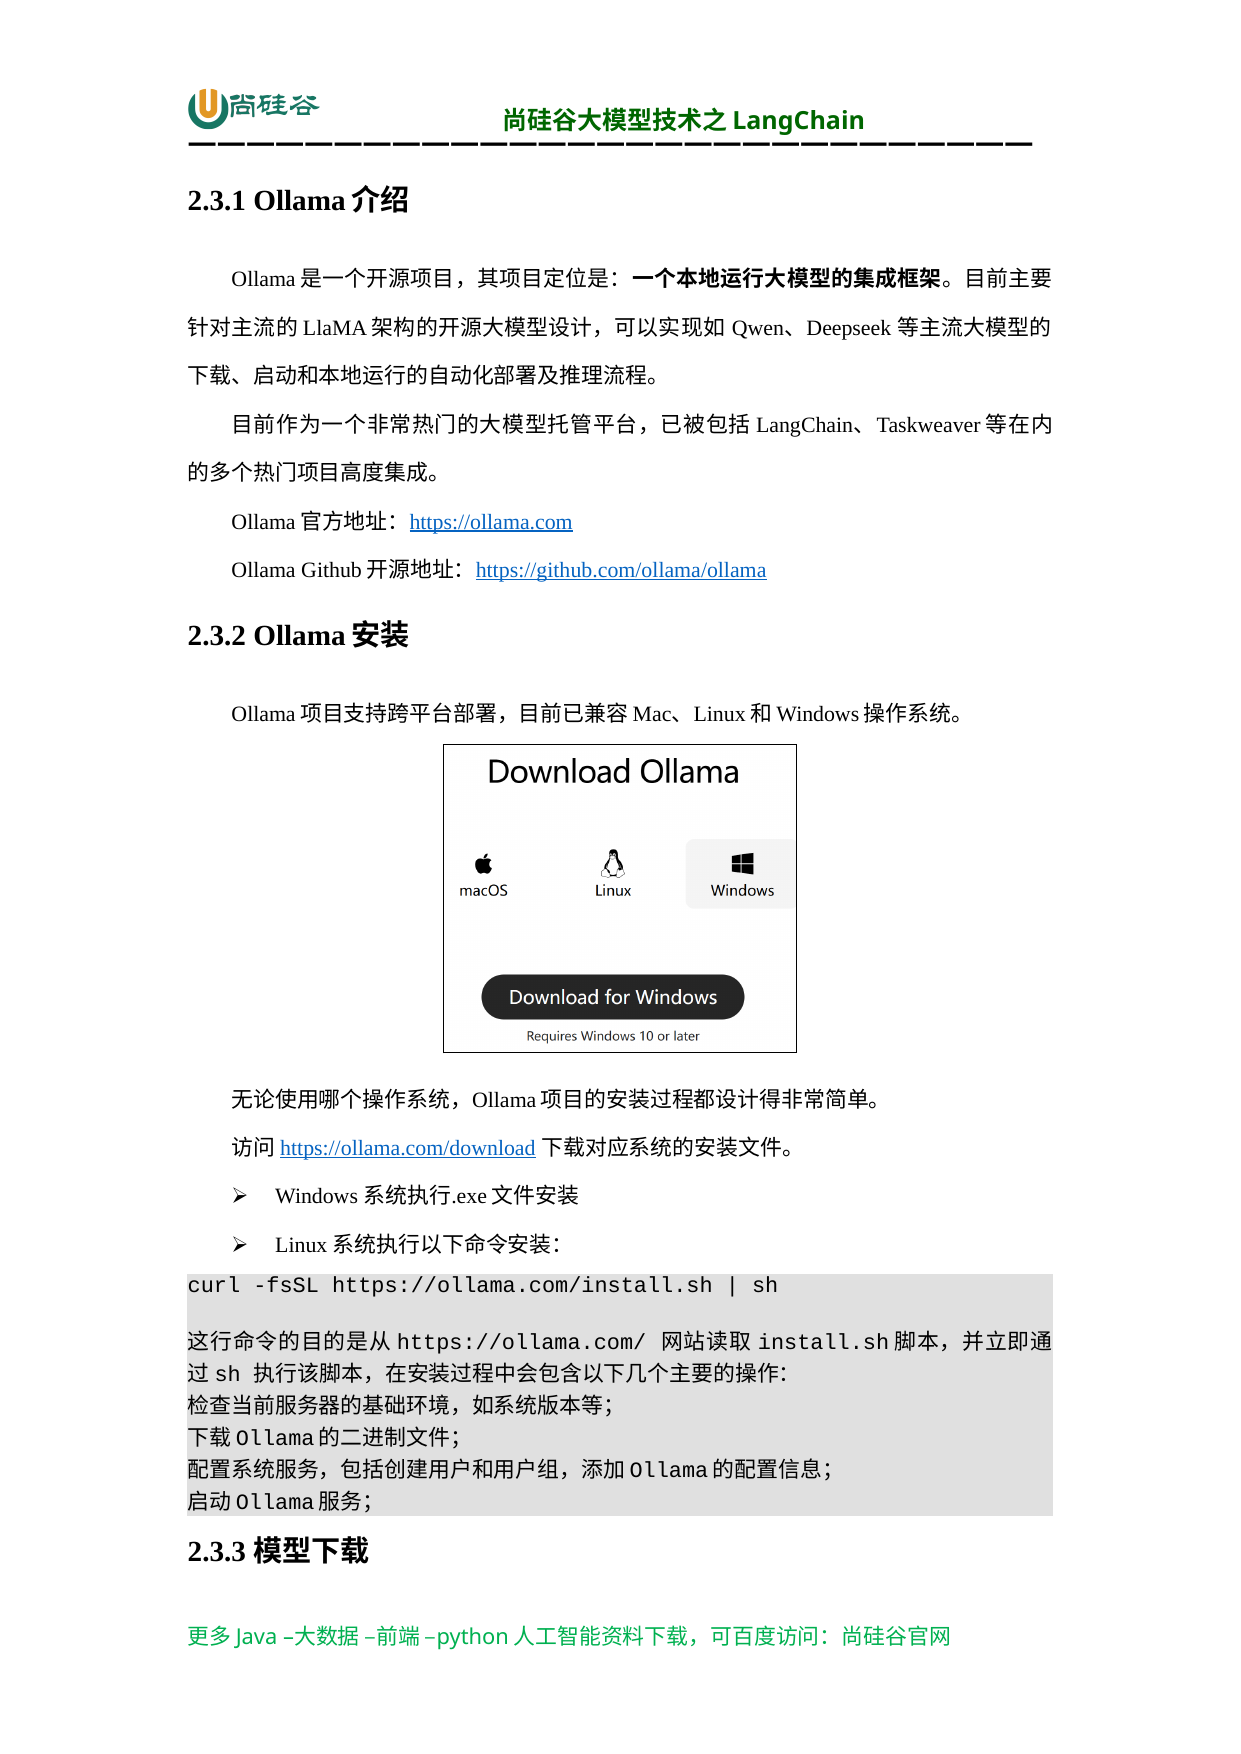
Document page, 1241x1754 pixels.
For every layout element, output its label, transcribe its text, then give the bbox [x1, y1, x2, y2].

text 下载Ollama的二进制文件； [187, 1420, 1053, 1452]
text 检查当前服务器的基础环境，如系统版本等； [187, 1388, 1053, 1420]
text 启动Ollama服务； [187, 1484, 1053, 1516]
text Ollama官方地址：https://ollama.com [187, 503, 1053, 536]
text 无论使用哪个操作系统，Ollama项目的安装过程都设计得非常简单。 [187, 1081, 1053, 1114]
text Ollama是一个开源项目，其项目定位是：一个本地运行大模型的集成框架。目前主要针对主流的LlaMA架构的开源大模型设计，可以实现如 Qwen、Deepseek 等主流大模型的下载、启动和本地运行的自动化部署及推理流程。 [187, 260, 1053, 390]
text Windows 系统执行.exe文件安装 [187, 1178, 1053, 1210]
text Ollama Github开源地址：https://github.com/ollama/ollama [187, 552, 1053, 584]
text Ollama安装 [187, 600, 1053, 665]
text curl -fsSL https://ollama.com/install.sh | sh [187, 1274, 1053, 1299]
text Ollama项目支持跨平台部署，目前已兼容Mac、Linux和Windows操作系统。 [187, 695, 1053, 728]
picture [187, 88, 321, 130]
text 访问 https://ollama.com/download 下载对应系统的安装文件。 [187, 1129, 1053, 1162]
text Ollama介绍 [187, 165, 1053, 230]
text 这行命令的目的是从https://ollama.com/ 网站读取 install.sh脚本，并立即通过 sh 执行该脚本，在安装过程中会包含以下几个主要的操作： [187, 1324, 1053, 1388]
text 目前作为一个非常热门的大模型托管平台，已被包括LangChain、Taskweaver等在内的多个热门项目高度集成。 [187, 406, 1053, 487]
picture [444, 745, 796, 1052]
text 配置系统服务，包括创建用户和用户组，添加Ollama的配置信息； [187, 1452, 1053, 1484]
text Linux 系统执行以下命令安装： [187, 1226, 1053, 1259]
text 模型下载 [187, 1516, 1053, 1581]
